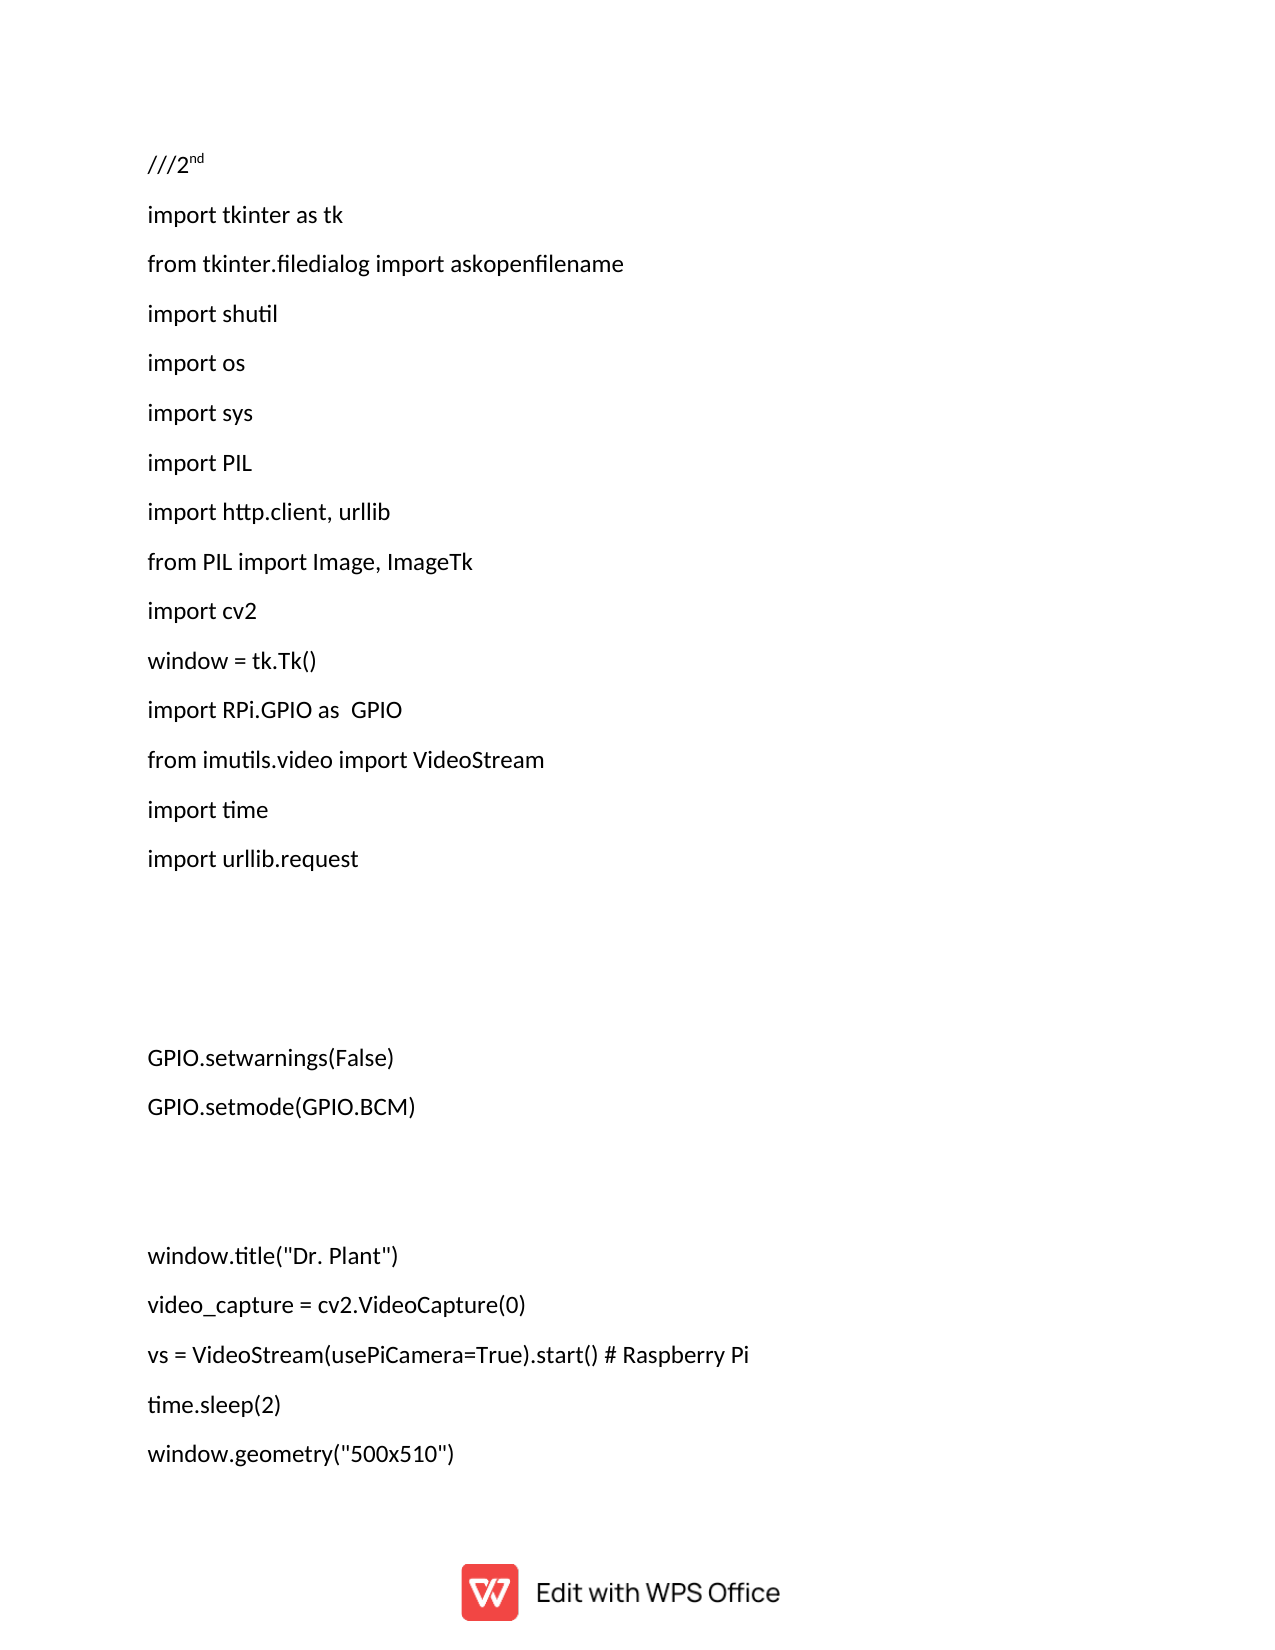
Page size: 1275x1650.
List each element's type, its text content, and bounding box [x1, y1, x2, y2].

text GPIO.setwarnings(False) [147, 1042, 1158, 1072]
text vs = VideoStream(usePiCamera=True).start() # Raspberry Pi [147, 1339, 1158, 1370]
text from imutils.video import VideoStream [147, 744, 1158, 775]
text window.geometry("500x510") [147, 1438, 1158, 1469]
text import tkinter as tk [147, 199, 1158, 229]
text GPIO.setmode(GPIO.BCM) [147, 1091, 1158, 1122]
text window = tk.Tk() [147, 645, 1158, 676]
text import http.client, urllib [147, 496, 1158, 527]
text import cv2 [147, 596, 1158, 626]
text import os [147, 348, 1158, 378]
text import shutil [147, 298, 1158, 328]
picture [461, 1564, 781, 1621]
text import RPi.GPIO as GPIO [147, 695, 1158, 725]
text video_capture = cv2.VideoCapture(0) [147, 1290, 1158, 1320]
text from tkinter.filedialog import askopenfilename [147, 248, 1158, 279]
text import time [147, 794, 1158, 824]
text import PIL [147, 447, 1158, 477]
text import sys [147, 397, 1158, 428]
text time.sleep(2) [147, 1389, 1158, 1419]
text window.title("Dr. Plant") [147, 1240, 1158, 1271]
text ///2nd [147, 149, 1158, 180]
text from PIL import Image, ImageTk [147, 546, 1158, 576]
text import urllib.request [147, 843, 1158, 874]
